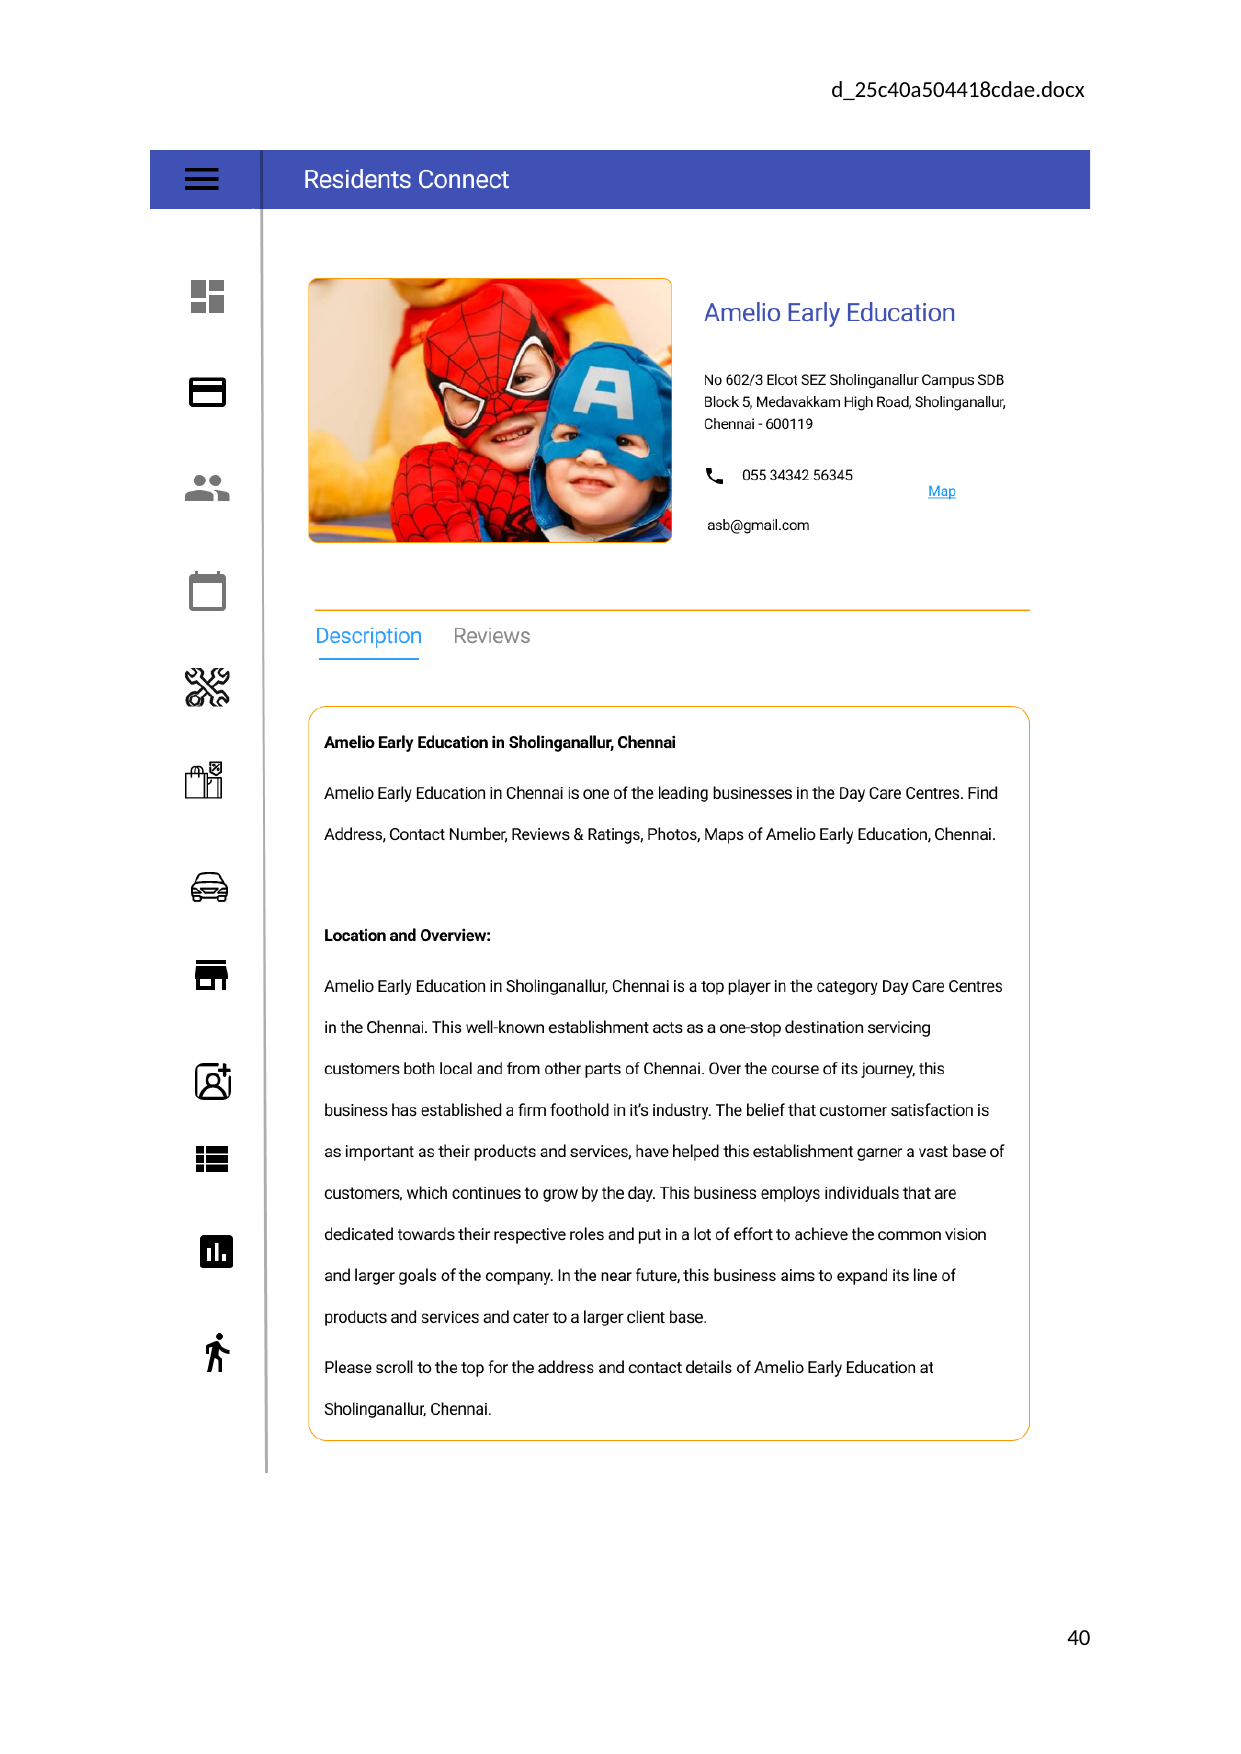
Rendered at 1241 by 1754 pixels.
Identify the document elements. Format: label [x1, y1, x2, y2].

picture [150, 150, 1091, 1473]
